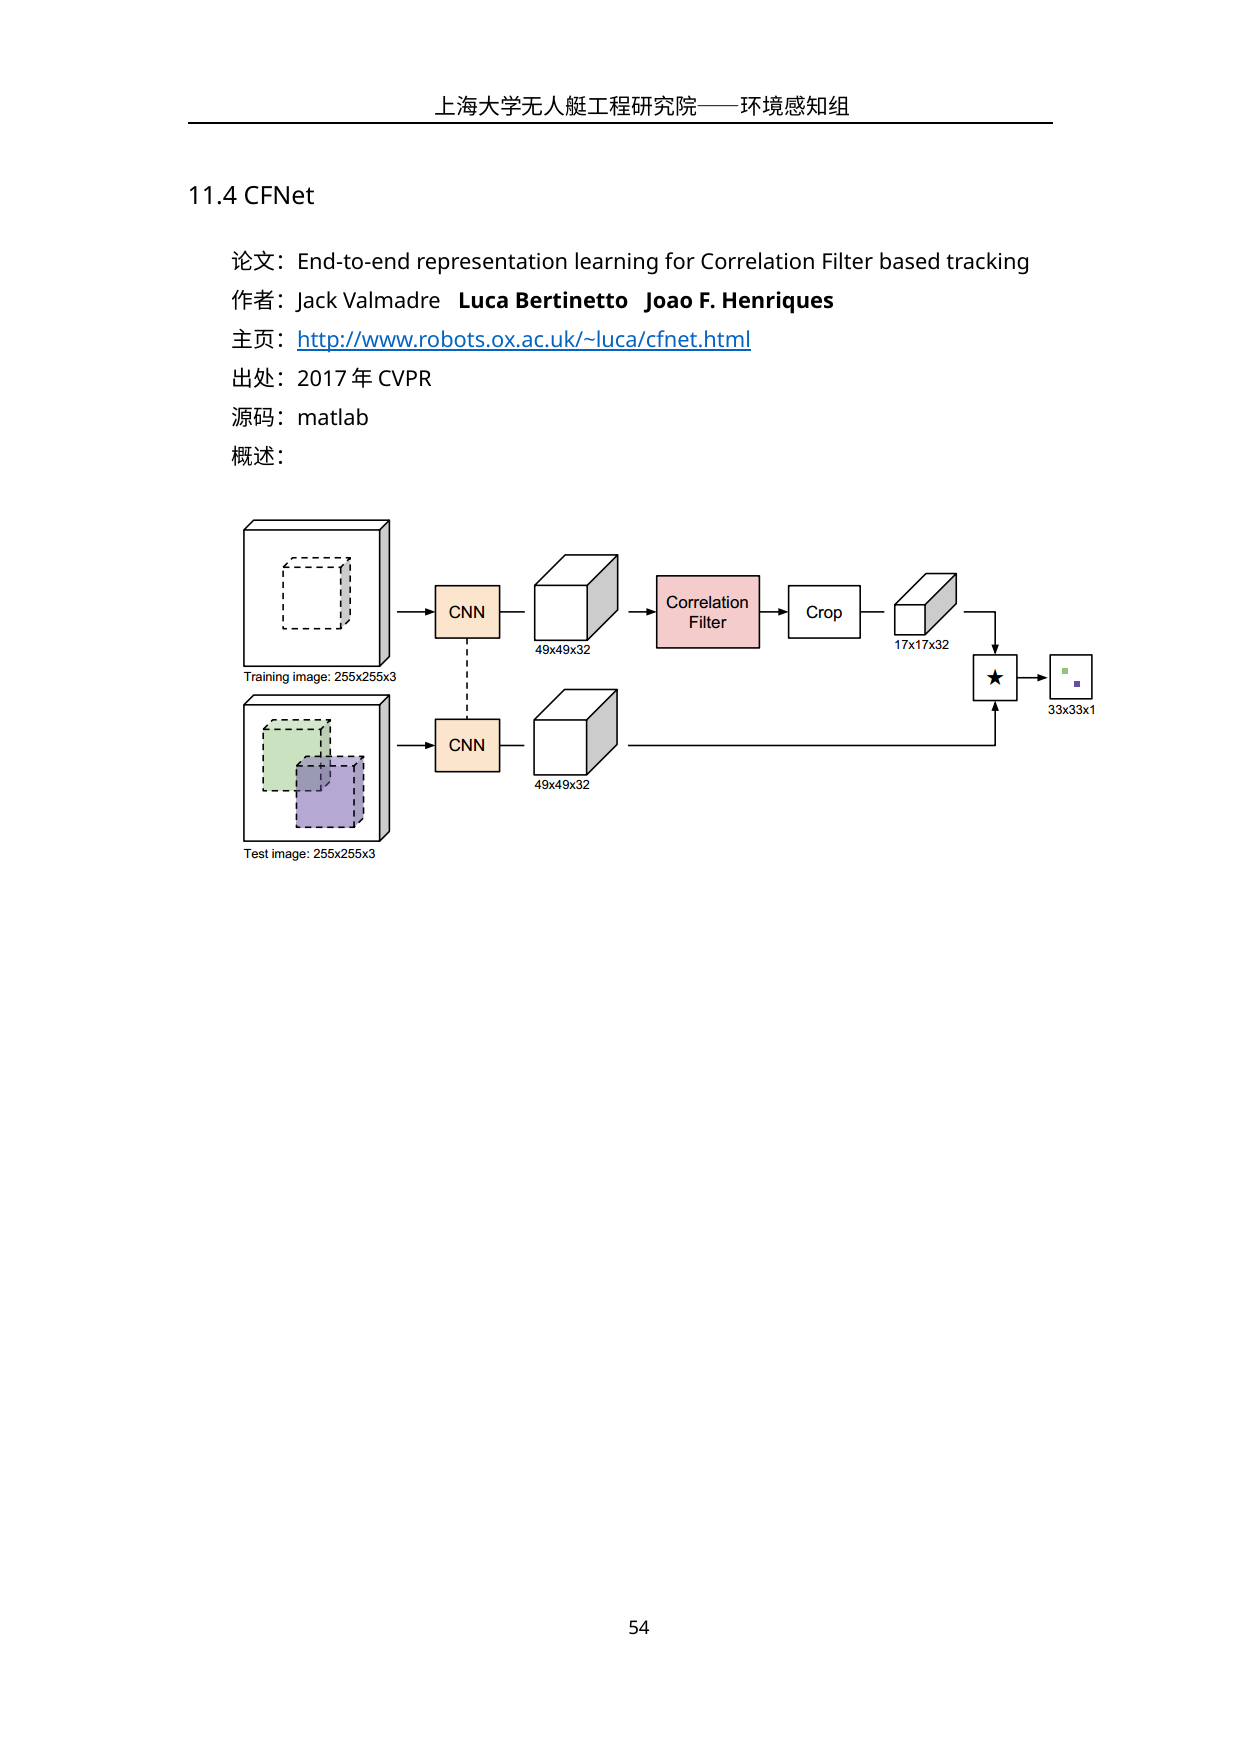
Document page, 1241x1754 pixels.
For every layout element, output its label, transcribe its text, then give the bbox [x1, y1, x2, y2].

text 作者：Jack Valmadre Luca Bertinetto Joao F. Henriques [187, 283, 1053, 315]
text 概述： [187, 438, 1053, 471]
text 主页：http://www.robots.ox.ac.uk/~luca/cfnet.html [187, 322, 1053, 354]
picture [231, 515, 1097, 863]
subtitle 11.4 CFNet [187, 162, 1053, 227]
text 源码：matlab [187, 399, 1053, 432]
text 论文：End-to-end representation learning for Correlation Filter based tracking [187, 244, 1053, 276]
text 出处：2017年CVPR [187, 361, 1053, 393]
